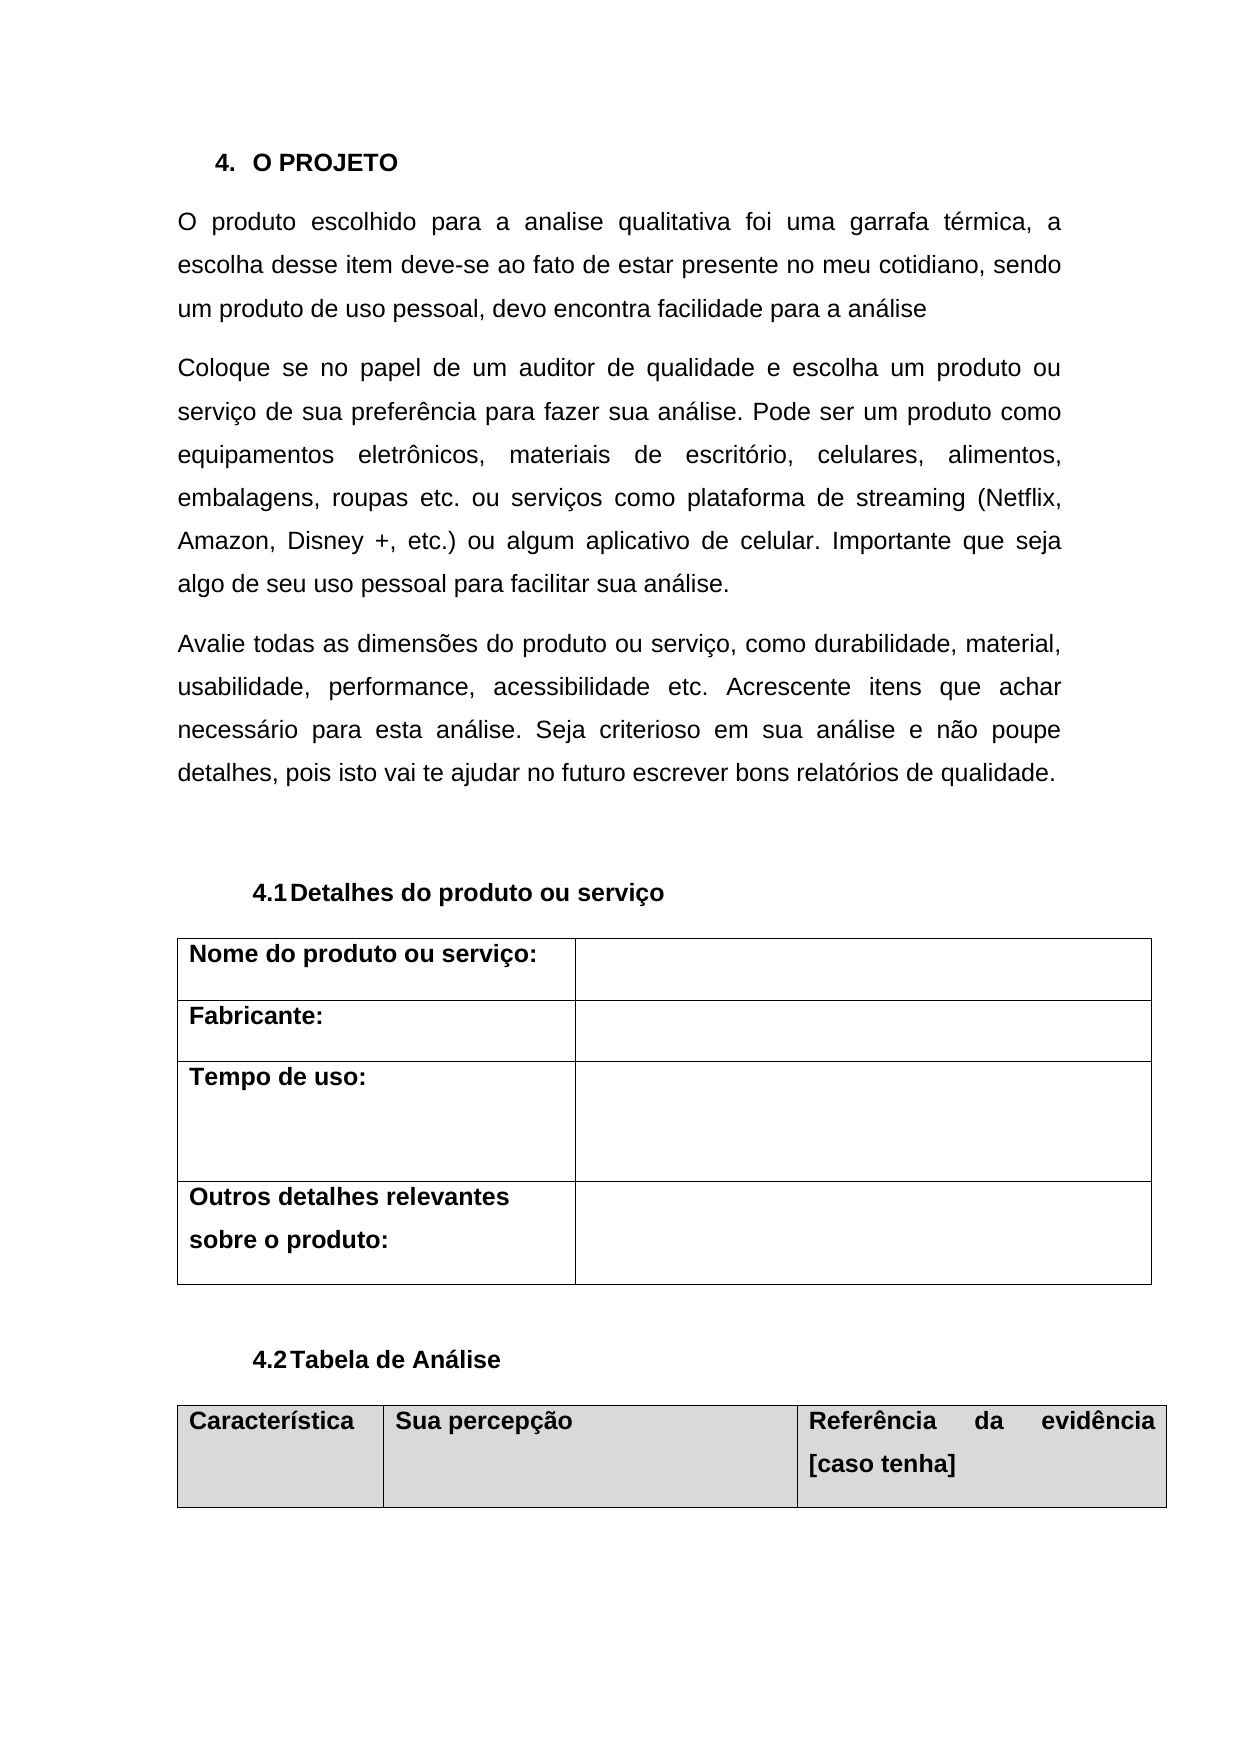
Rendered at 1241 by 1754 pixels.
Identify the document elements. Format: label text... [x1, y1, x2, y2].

table_cell Tempo de uso: [178, 1062, 575, 1181]
subtitle Tabela de Análise [252, 1345, 1063, 1373]
table_header Nome do produto ou serviço: [178, 939, 575, 1000]
table_cell Fabricante: [178, 1001, 575, 1061]
table_cell [576, 1182, 1151, 1284]
table_cell Outros detalhes relevantes sobre o produto: [178, 1182, 575, 1284]
subtitle O PROJETO [215, 148, 1063, 176]
subtitle Detalhes do produto ou serviço [252, 878, 1063, 907]
text Avalie todas as dimensões do produto ou serviço, como durabilidade, material, usabilidade, performance, acessibilidade etc. Acrescente itens que achar necessário para esta análise. Seja criterioso em sua análise e não poupe detalhes, pois isto vai te ajudar no futuro escrever bons relatórios de qualidade. [177, 629, 1063, 787]
text O produto escolhido para a analise qualitativa foi uma garrafa térmica, a escolha desse item deve-se ao fato de estar presente no meu cotidiano, sendo um produto de uso pessoal, devo encontra facilidade para a análise [177, 207, 1063, 322]
table_cell [576, 1062, 1151, 1181]
table_header Característica [178, 1406, 383, 1507]
table_header [576, 939, 1151, 1000]
table_cell [576, 1001, 1151, 1061]
table_header Referência da evidência [caso tenha] [798, 1406, 1166, 1507]
text Coloque se no papel de um auditor de qualidade e escolha um produto ou serviço de sua preferência para fazer sua análise. Pode ser um produto como equipamentos eletrônicos, materiais de escritório, celulares, alimentos, embalagens, roupas etc. ou serviços como plataforma de streaming (Netflix, Amazon, Disney +, etc.) ou algum aplicativo de celular. Importante que seja algo de seu uso pessoal para facilitar sua análise. [177, 353, 1063, 598]
table_header Sua percepção [384, 1406, 797, 1507]
